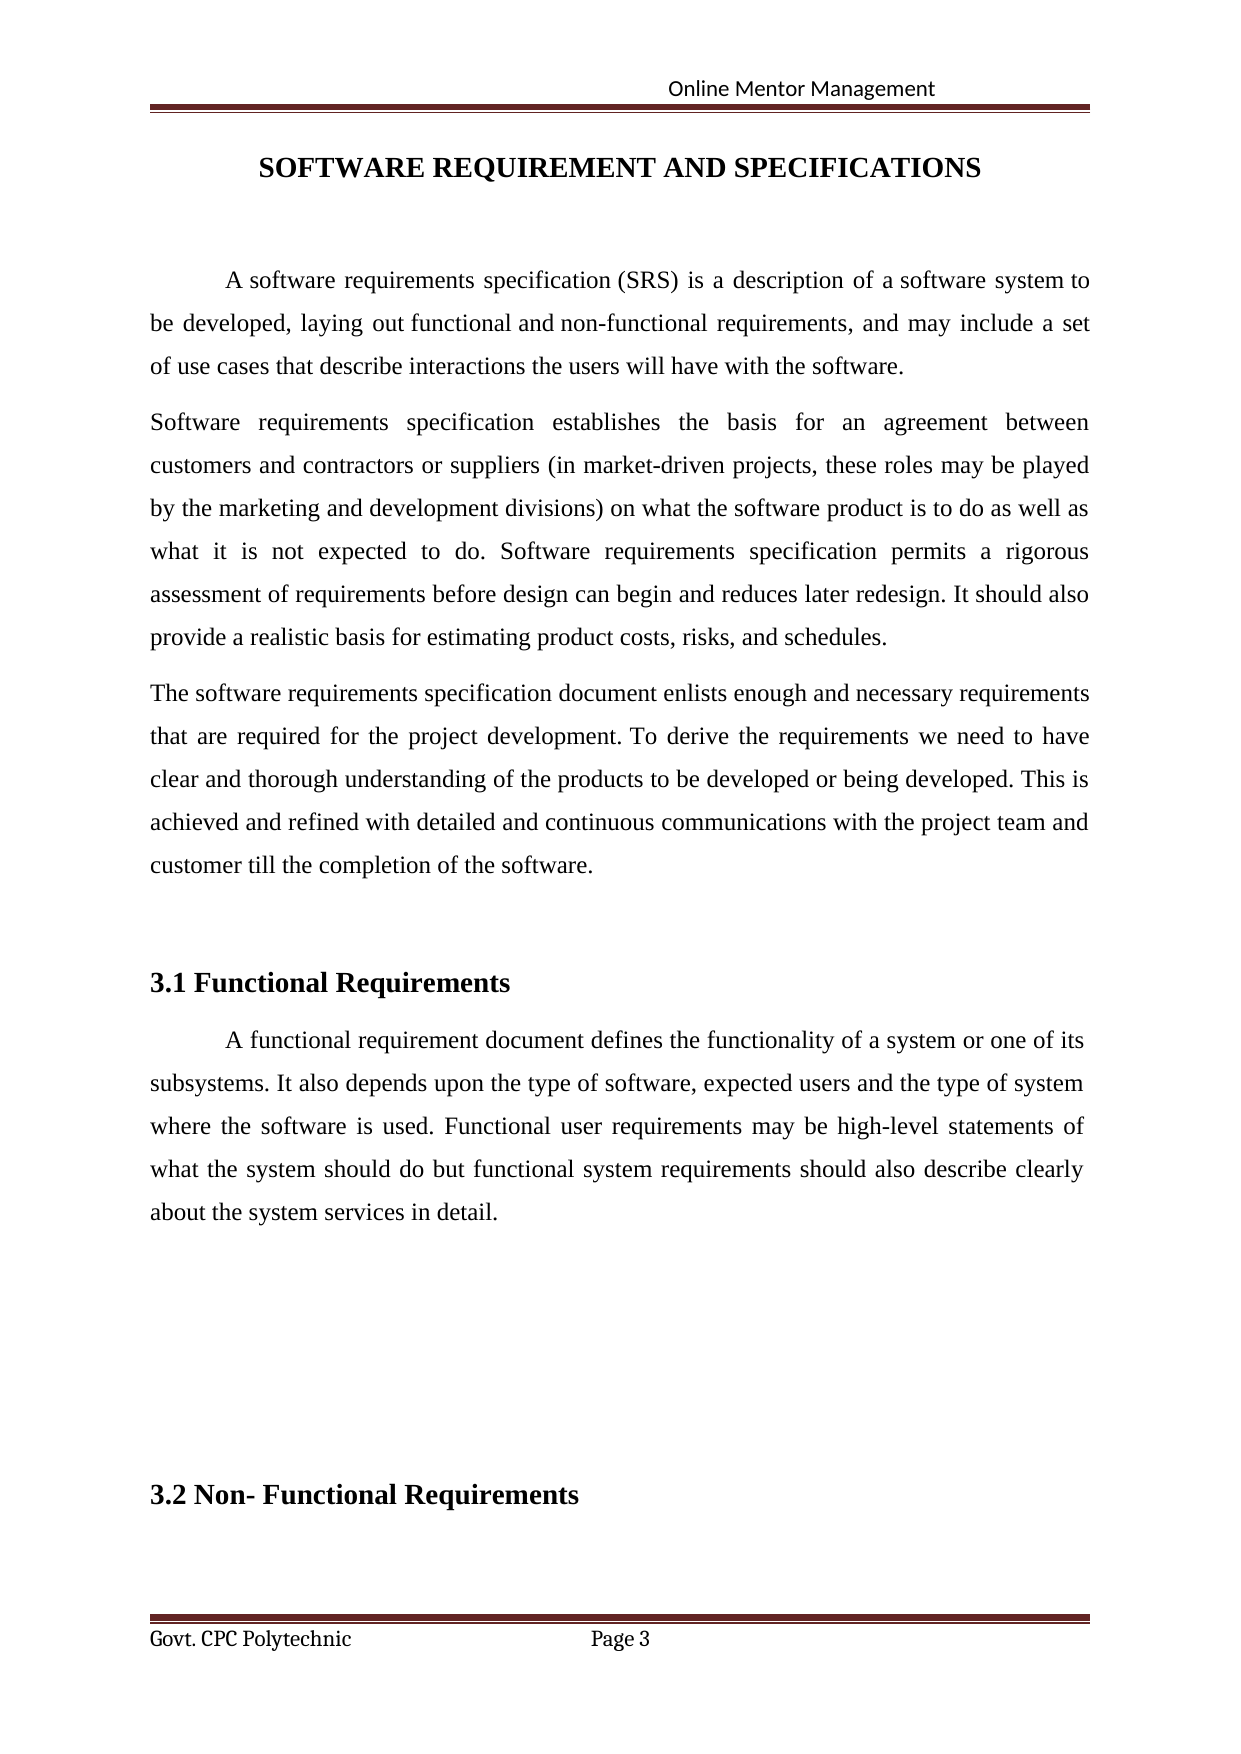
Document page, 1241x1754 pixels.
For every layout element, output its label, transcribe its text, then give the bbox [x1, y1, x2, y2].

text SOFTWARE REQUIREMENT AND SPECIFICATIONS [150, 150, 1090, 183]
text 3.2 Non- Functional Requirements [150, 1477, 1118, 1511]
text A software requirements specification (SRS) is a description of a software system to be developed, laying out functional and non-functional requirements, and may include a set of use cases that describe interactions the users will have with the software. [150, 265, 1090, 380]
text A functional requirement document defines the functionality of a system or one of its subsystems. It also depends upon the type of software, expected users and the type of system where the software is used. Functional user requirements may be high-level statements of what the system should do but functional system requirements should also describe clearly about the system services in detail. [150, 1025, 1085, 1226]
text The software requirements specification document enlists enough and necessary requirements that are required for the project development. To derive the requirements we need to have clear and thorough understanding of the products to be developed or being developed. This is achieved and refined with detailed and continuous communications with the project team and customer till the completion of the software. [150, 678, 1090, 879]
text 3.1 Functional Requirements [150, 966, 1090, 999]
text Software requirements specification establishes the basis for an agreement between customers and contractors or suppliers (in market-driven projects, these roles may be played by the marketing and development divisions) on what the software product is to do as well as what it is not expected to do. Software requirements specification permits a rigorous assessment of requirements before design can begin and reduces later redesign. It should also provide a realistic basis for estimating product costs, risks, and schedules. [150, 407, 1090, 651]
